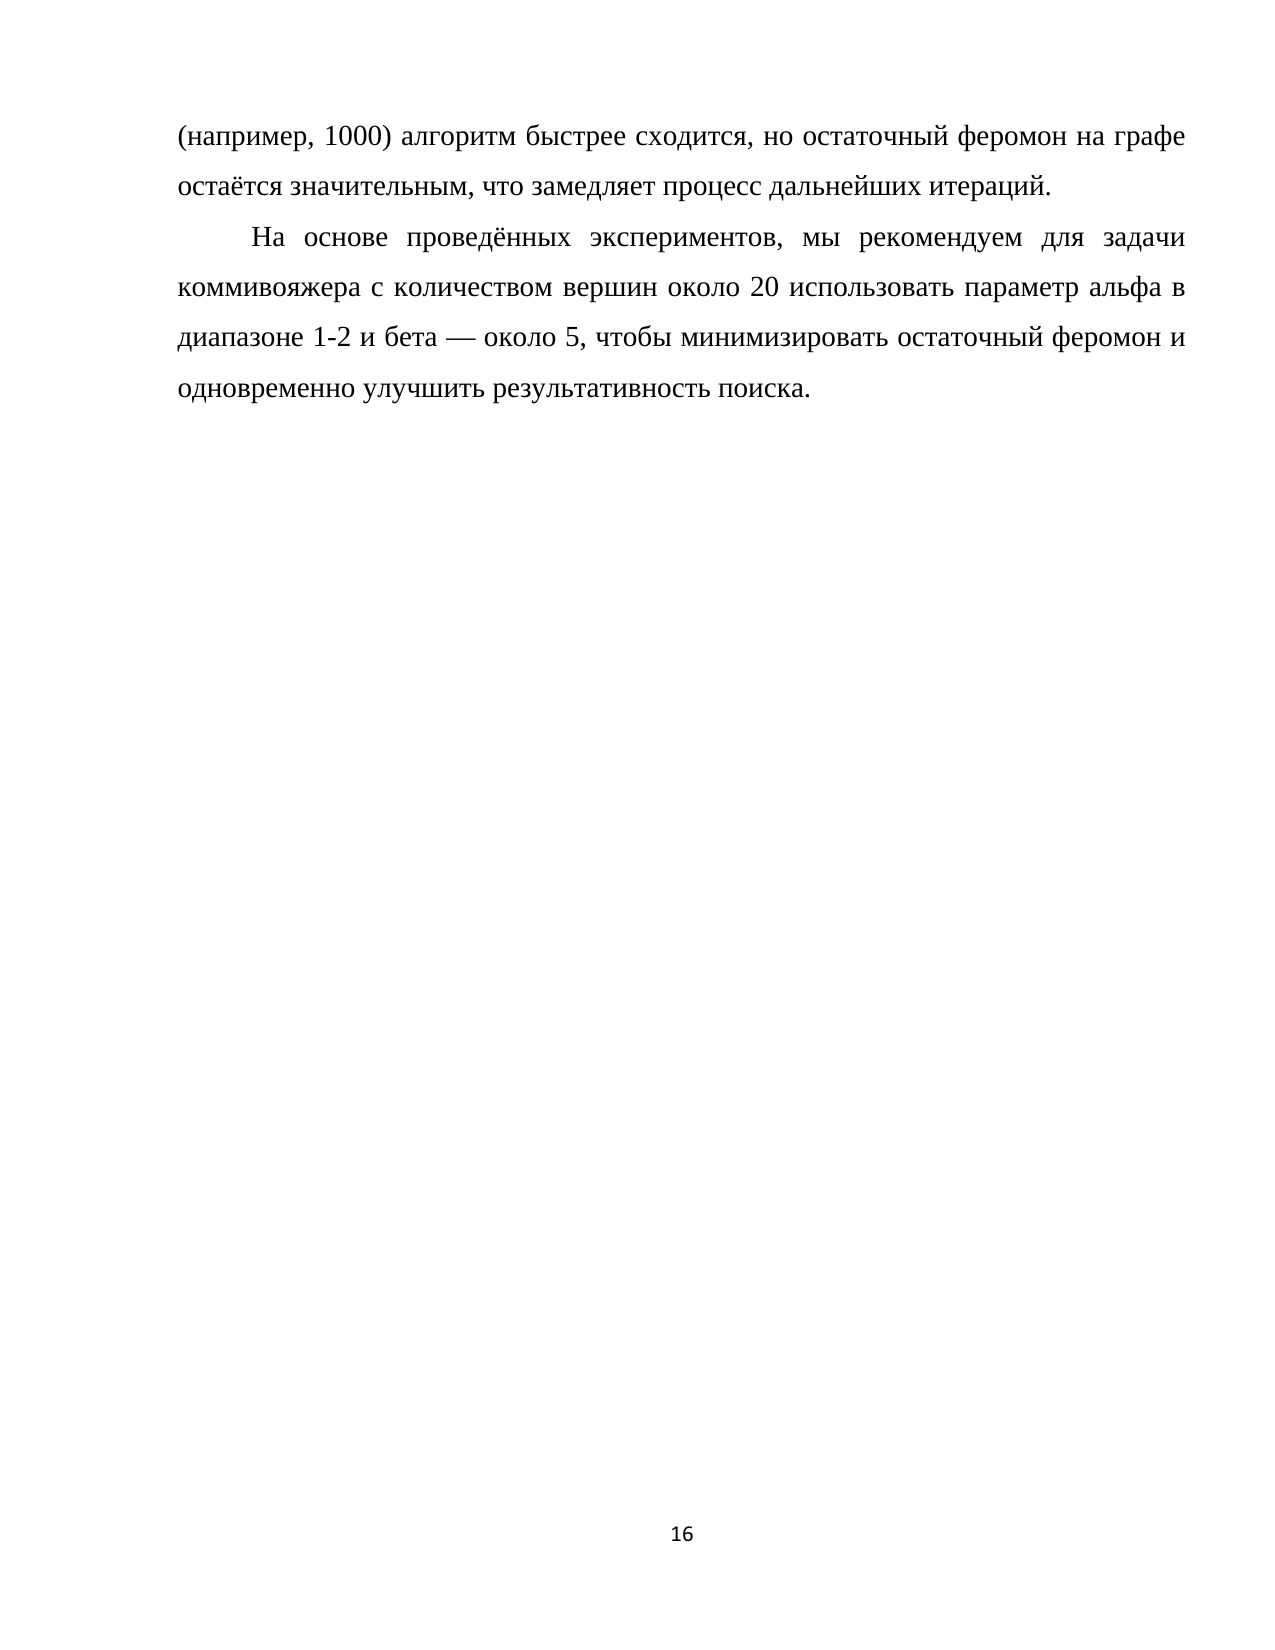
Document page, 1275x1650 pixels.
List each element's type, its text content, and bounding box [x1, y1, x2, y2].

text На основе проведённых экспериментов, мы рекомендуем для задачи коммивояжера с количеством вершин около 20 использовать параметр альфа в диапазоне 1-2 и бета — около 5, чтобы минимизировать остаточный феромон и одновременно улучшить результативность поиска. [177, 219, 1186, 403]
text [177, 118, 1186, 202]
